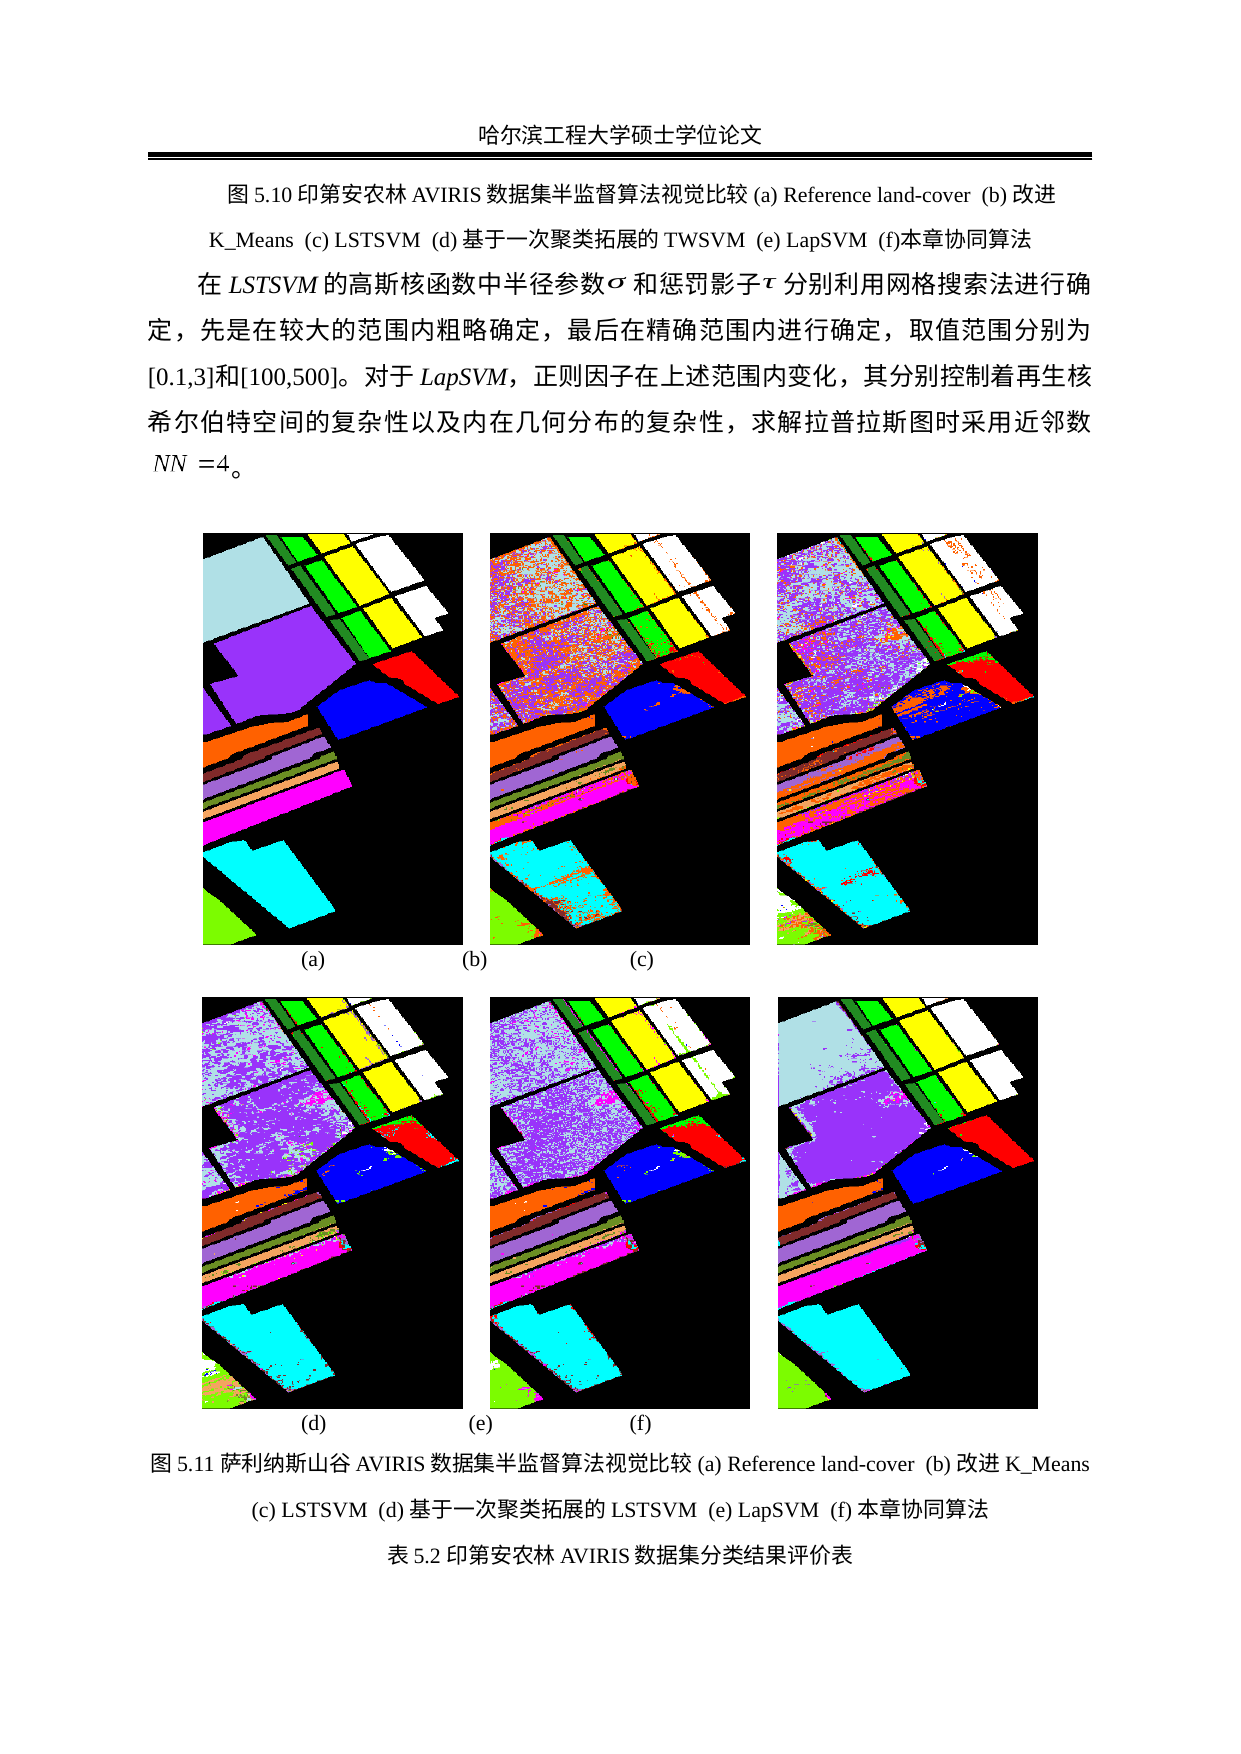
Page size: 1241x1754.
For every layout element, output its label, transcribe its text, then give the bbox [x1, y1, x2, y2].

text (d) (e) (f) [148, 1410, 1092, 1435]
text 图5.10 印第安农林AVIRIS数据集半监督算法视觉比较 (a) Reference land-cover (b) 改进K_Means (c) LSTSVM (d) 基于一次聚类拓展的TWSVM (e) LapSVM (f)本章协同算法 [148, 165, 1092, 257]
list (b) (c) [148, 946, 1092, 971]
text 表5.2 印第安农林AVIRIS数据集分类结果评价表 [148, 1527, 1092, 1573]
text 图5.11 萨利纳斯山谷AVIRIS数据集半监督算法视觉比较 (a) Reference land-cover (b) 改进K_Means (c) LSTSVM (d) 基于一次聚类拓展的LSTSVM (e) LapSVM (f) 本章协同算法 [148, 1435, 1092, 1527]
text 在LSTSVM的高斯核函数中半径参数和惩罚影子分别利用网格搜索法进行确定，先是在较大的范围内粗略确定，最后在精确范围内进行确定，取值范围分别为[0.1,3]和[100,500]。对于LapSVM，正则因子在上述范围内变化，其分别控制着再生核希尔伯特空间的复杂性以及内在几何分布的复杂性，求解拉普拉斯图时采用近邻数。 [148, 257, 1092, 486]
